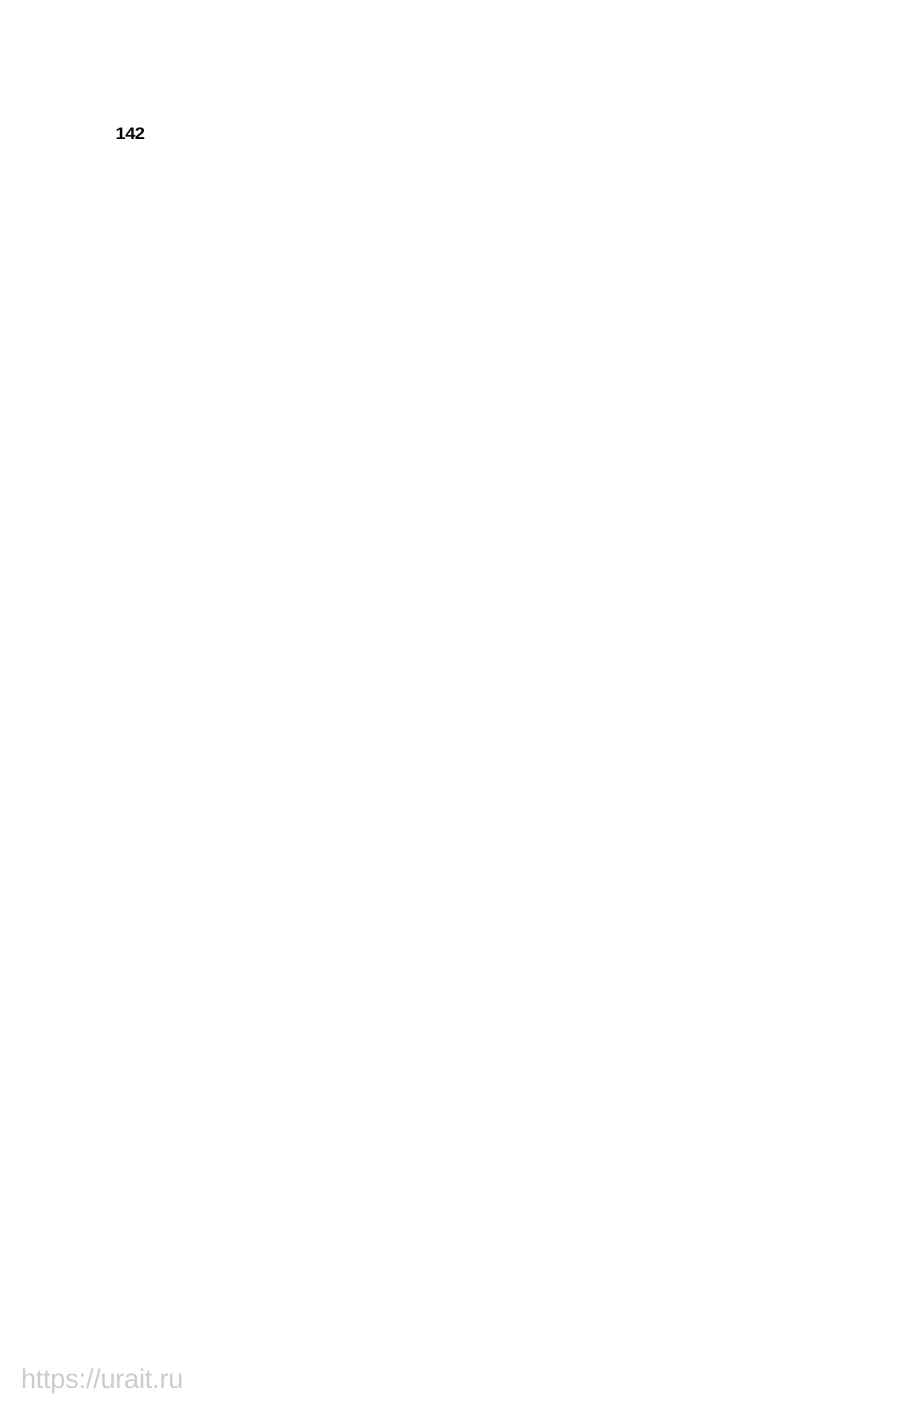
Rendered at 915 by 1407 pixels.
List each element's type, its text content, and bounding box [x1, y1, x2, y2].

text 142 [115, 124, 817, 143]
